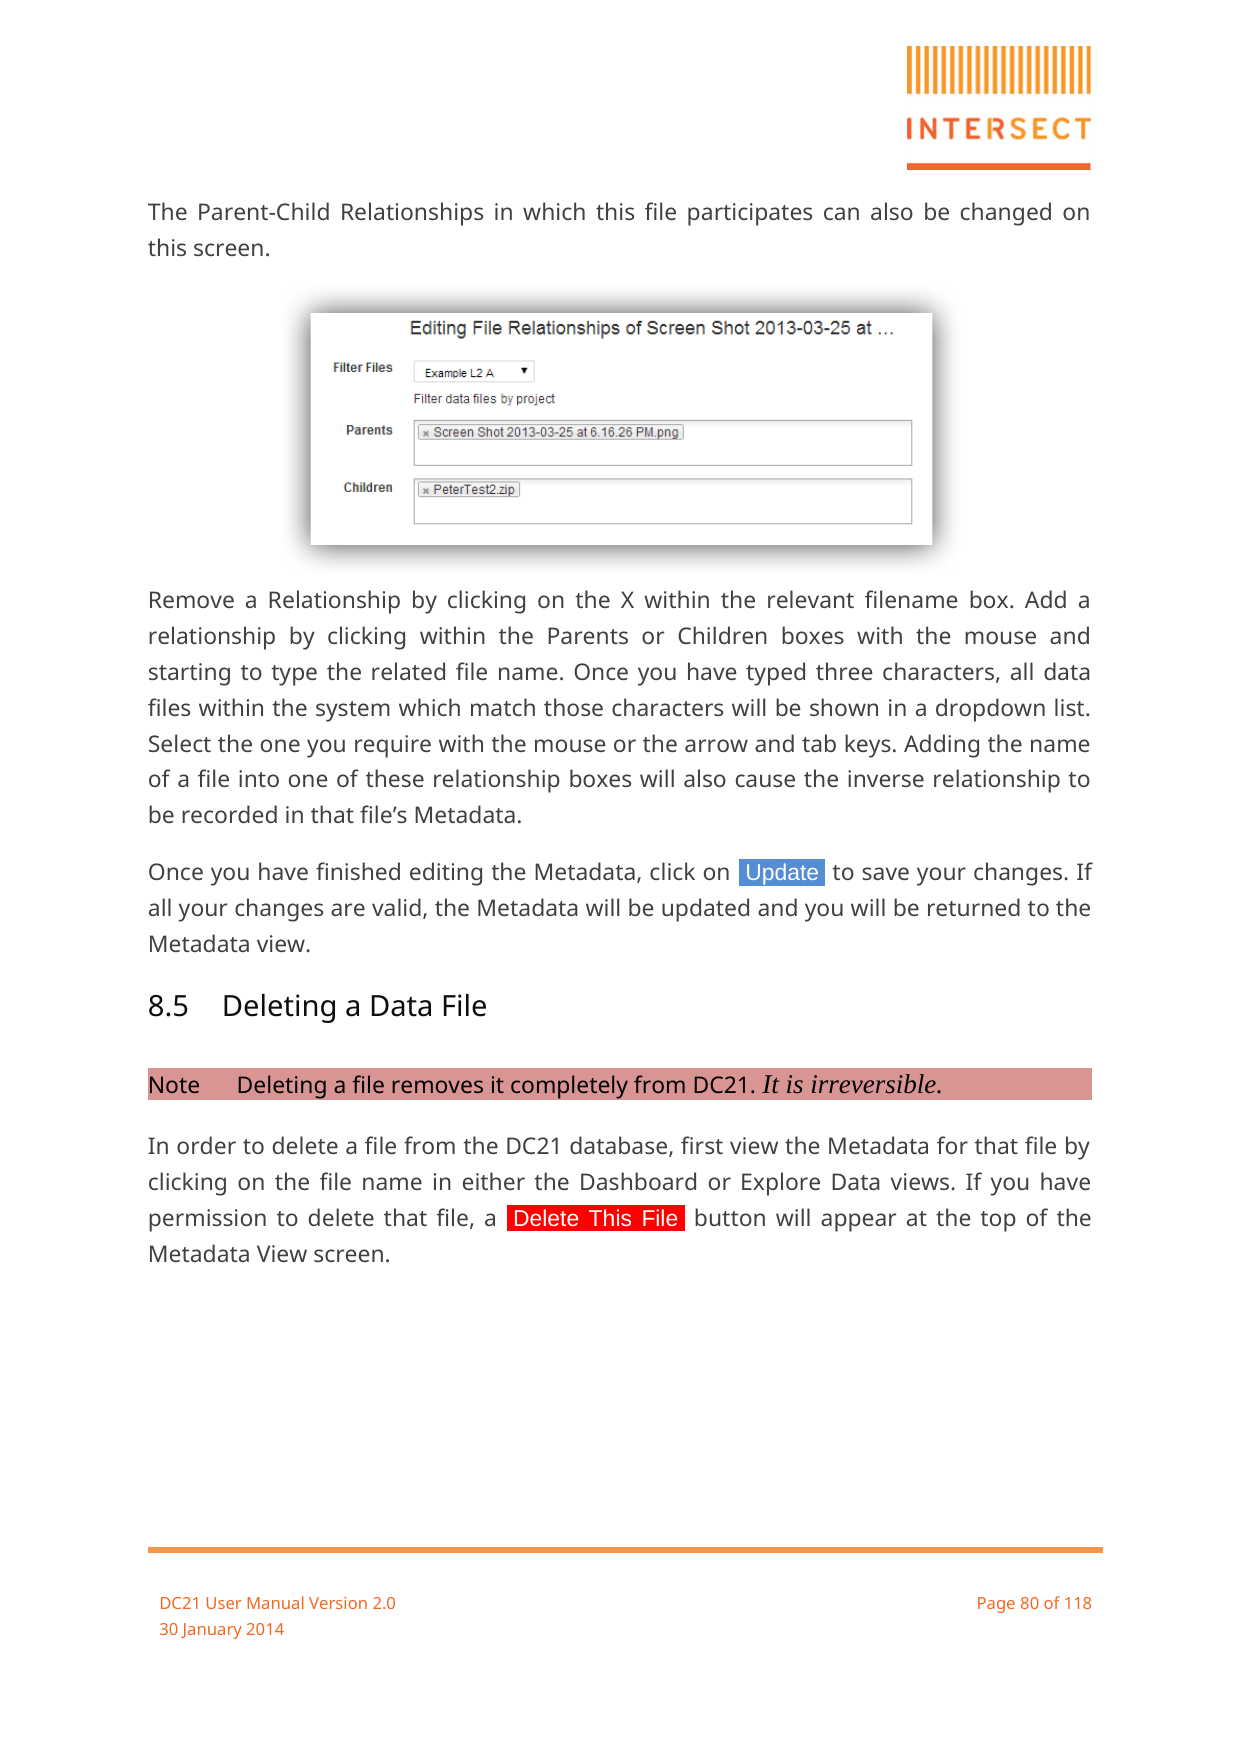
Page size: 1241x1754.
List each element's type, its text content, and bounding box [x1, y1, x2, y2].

text The Parent-Child Relationships in which this file participates can also be changed on this screen. [148, 196, 1092, 263]
text In order to delete a file from the DC21 database, first view the Metadata for that file by clicking on the file name in either the Dashboard or Explore Data views. If you have permission to delete that file, a Delete This File button will appear at the top of the Metadata View screen. [148, 1130, 1092, 1269]
text Remove a Relationship by clicking on the X within the relevant filename box. Add a relationship by clicking within the Parents or Children boxes with the mouse and starting to type the related file name. Once you have typed three characters, all data files within the system which match those characters will be shown in a dropdown list. Select the one you require with the mouse or the arrow and tab keys. Adding the name of a file into one of these relationship boxes will also cause the inverse relationship to be recorded in that file’s Metadata. [148, 584, 1092, 831]
text Once you have finished editing the Metadata, click on Update to save your changes. If all your changes are valid, the Metadata will be updated and you will be returned to the Metadata view. [148, 856, 1092, 959]
text Note Deleting a file removes it completely from DC21. It is irreversible. [148, 1068, 1092, 1100]
picture [905, 44, 1093, 172]
subtitle Deleting a Data File [148, 985, 1092, 1024]
picture [310, 313, 933, 545]
